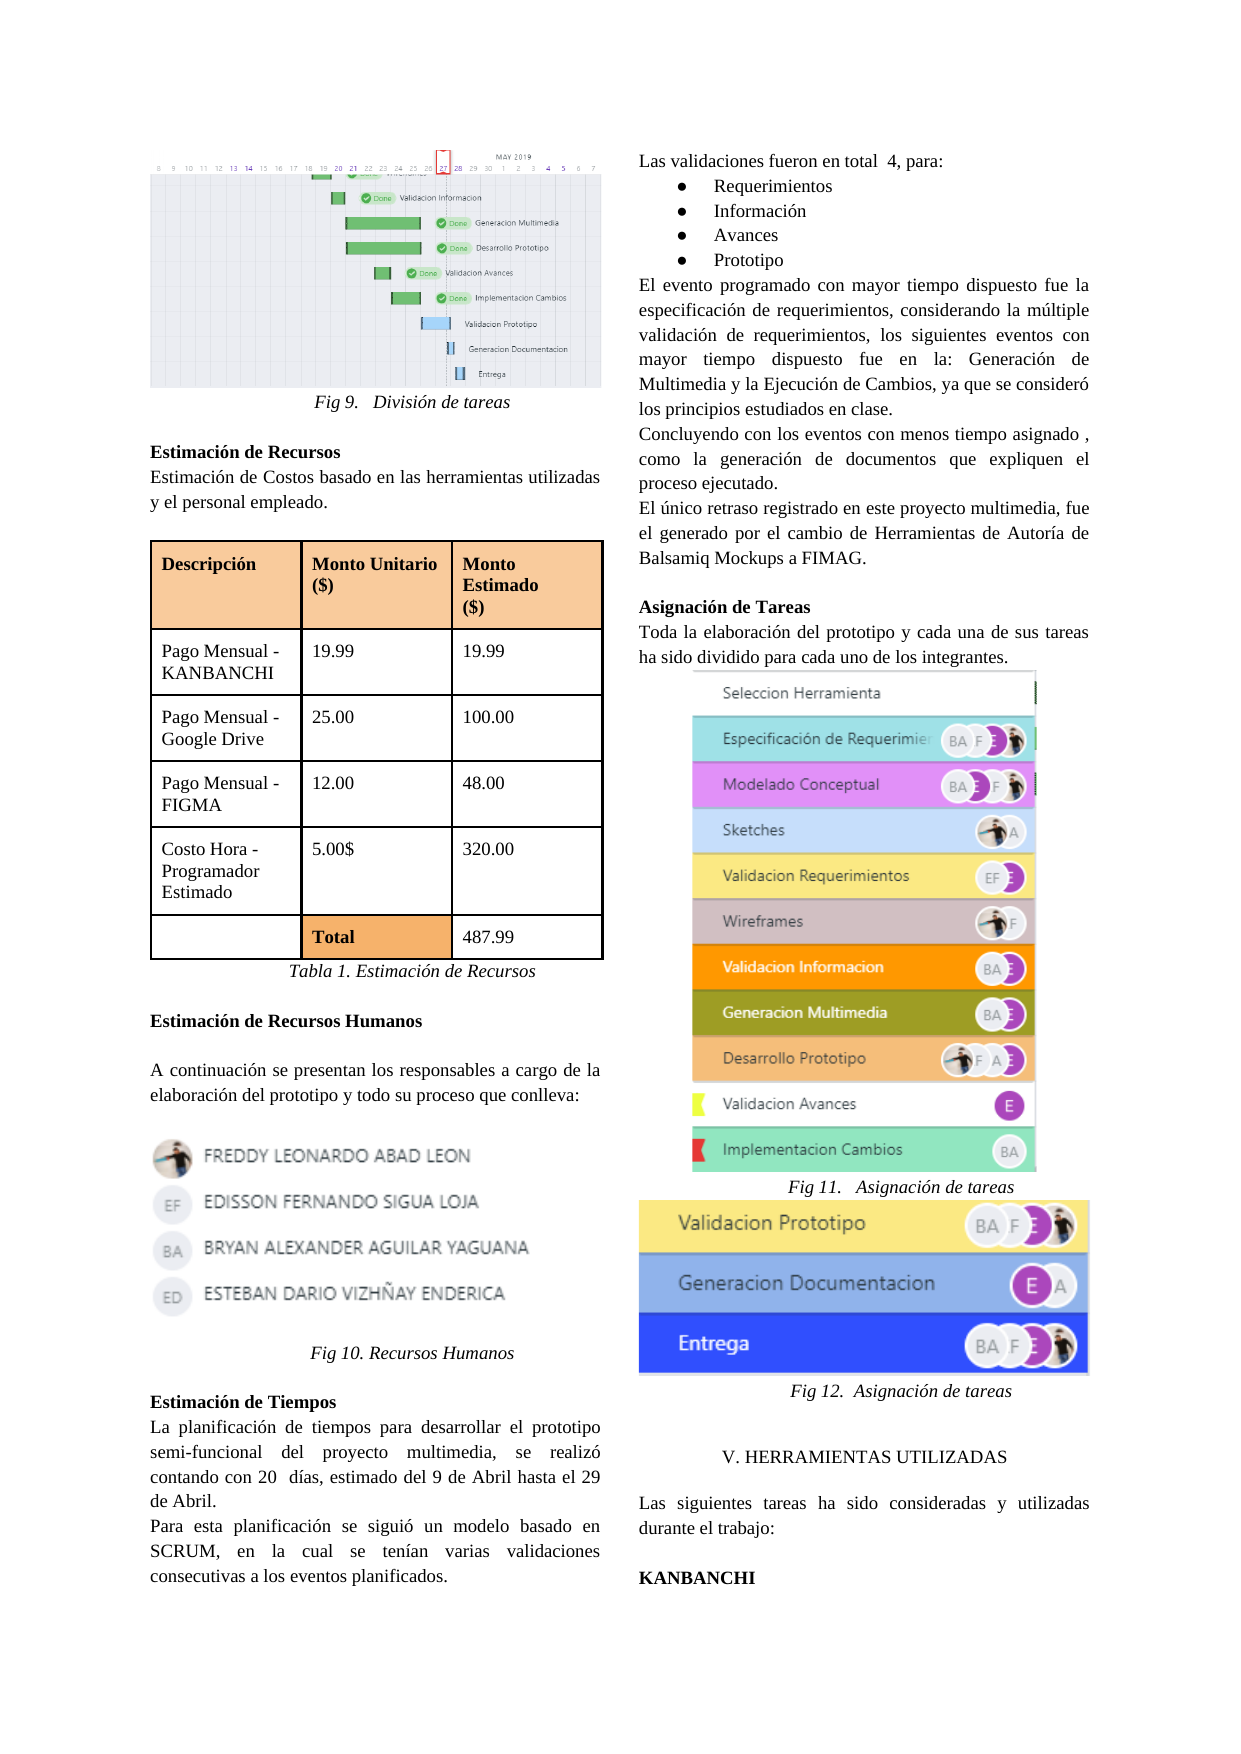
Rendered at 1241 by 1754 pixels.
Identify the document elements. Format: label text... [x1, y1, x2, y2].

table_cell Pago Mensual - KANBANCHI [152, 630, 300, 694]
picture [692, 670, 1037, 1172]
text Toda la elaboración del prototipo y cada una de sus tareas ha sido dividido para cada uno de los integrantes. [639, 621, 1090, 667]
table_cell 100.00 [453, 696, 601, 760]
subtitle V. HERRAMIENTAS UTILIZADAS [639, 1446, 1090, 1467]
table_cell 12.00 [303, 762, 451, 826]
list Avances [676, 224, 1090, 246]
text Asignación de Tareas [639, 596, 1090, 618]
table_cell 19.99 [303, 630, 451, 694]
table_cell Total [303, 916, 451, 958]
text Tabla 1. Estimación de Recursos [225, 960, 601, 982]
text Estimación de Recursos [150, 441, 601, 462]
text El evento programado con mayor tiempo dispuesto fue la especificación de requerimientos, considerando la múltiple validación de requerimientos, los siguientes eventos con mayor tiempo dispuesto fue en la: Generación de Multimedia y la Ejecución de Cambios, ya que se consideró los principios estudiados en clase. [639, 274, 1090, 419]
text Las siguientes tareas ha sido consideradas y utilizadas durante el trabajo: [639, 1492, 1090, 1538]
table_cell [152, 916, 300, 958]
text Fig 9. División de tareas [225, 391, 601, 413]
table_header Monto Unitario ($) [303, 542, 451, 628]
text La planificación de tiempos para desarrollar el prototipo semi-funcional del proyecto multimedia, se realizó contando con 20 días, estimado del 9 de Abril hasta el 29 de Abril. [150, 1416, 601, 1512]
table_cell Pago Mensual - FIGMA [152, 762, 300, 826]
text Estimación de Tiempos [150, 1391, 601, 1413]
table_cell 5.00$ [303, 828, 451, 913]
table_cell 19.99 [453, 630, 601, 694]
table_cell Costo Hora - Programador Estimado [152, 828, 300, 913]
list Requerimientos [676, 175, 1090, 196]
text KANBANCHI [639, 1567, 1090, 1588]
table_header Monto Estimado ($) [453, 542, 601, 628]
text Estimación de Costos basado en las herramientas utilizadas y el personal empleado. [150, 466, 601, 512]
text Fig 12. Asignación de tareas [714, 1379, 1090, 1401]
text Fig 11. Asignación de tareas [714, 1176, 1090, 1197]
picture [150, 150, 602, 388]
text Para esta planificación se siguió un modelo basado en SCRUM, en la cual se tenían varias validaciones consecutivas a los eventos planificados. [150, 1515, 601, 1586]
picture [150, 1133, 602, 1338]
table_cell 48.00 [453, 762, 601, 826]
text Estimación de Recursos Humanos [150, 1009, 601, 1031]
text Concluyendo con los eventos con menos tiempo asignado , como la generación de documentos que expliquen el proceso ejecutado. [639, 423, 1090, 494]
text El único retraso registrado en este proyecto multimedia, fue el generado por el cambio de Herramientas de Autoría de Balsamiq Mockups a FIMAG. [639, 497, 1090, 568]
text A continuación se presentan los responsables a cargo de la elaboración del prototipo y todo su proceso que conlleva: [150, 1059, 601, 1106]
table_cell 25.00 [303, 696, 451, 760]
table_cell 320.00 [453, 828, 601, 913]
list Prototipo [676, 249, 1090, 271]
text Fig 10. Recursos Humanos [225, 1342, 601, 1363]
picture [638, 1200, 1091, 1376]
list Información [676, 199, 1090, 221]
table_cell 487.99 [453, 916, 601, 958]
table_header Descripción [152, 542, 300, 628]
text Las validaciones fueron en total 4, para: [639, 150, 1090, 172]
table_cell Pago Mensual - Google Drive [152, 696, 300, 760]
